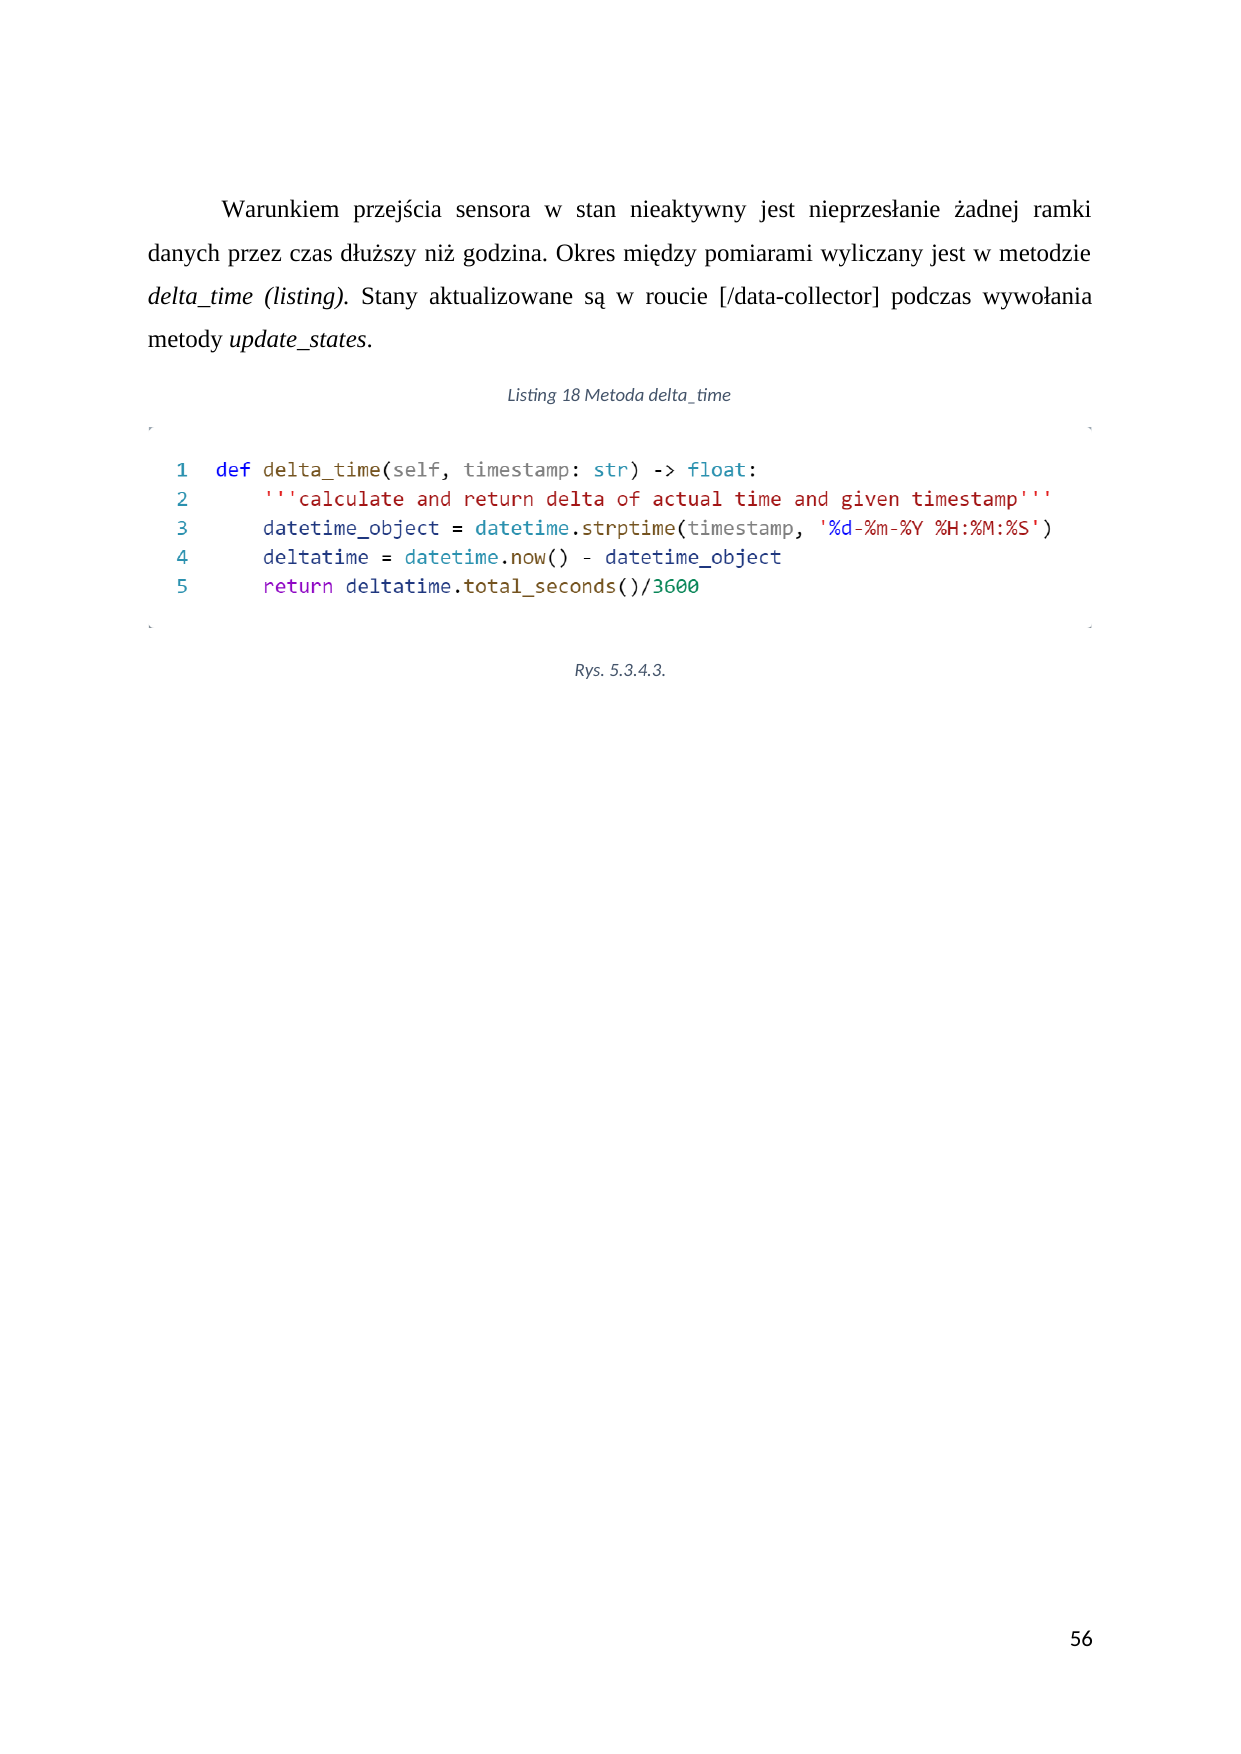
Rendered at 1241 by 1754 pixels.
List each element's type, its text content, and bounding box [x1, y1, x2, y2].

picture [148, 427, 1092, 628]
text Rys. 5.3.4.3. [148, 659, 1093, 682]
text Warunkiem przejścia sensora w stan nieaktywny jest nieprzesłanie żadnej ramki danych przez czas dłuższy niż godzina. Okres między pomiarami wyliczany jest w metodzie delta_time (listing). Stany aktualizowane są w roucie [/data-collector] podczas wywołania metody update_states. [148, 194, 1093, 353]
